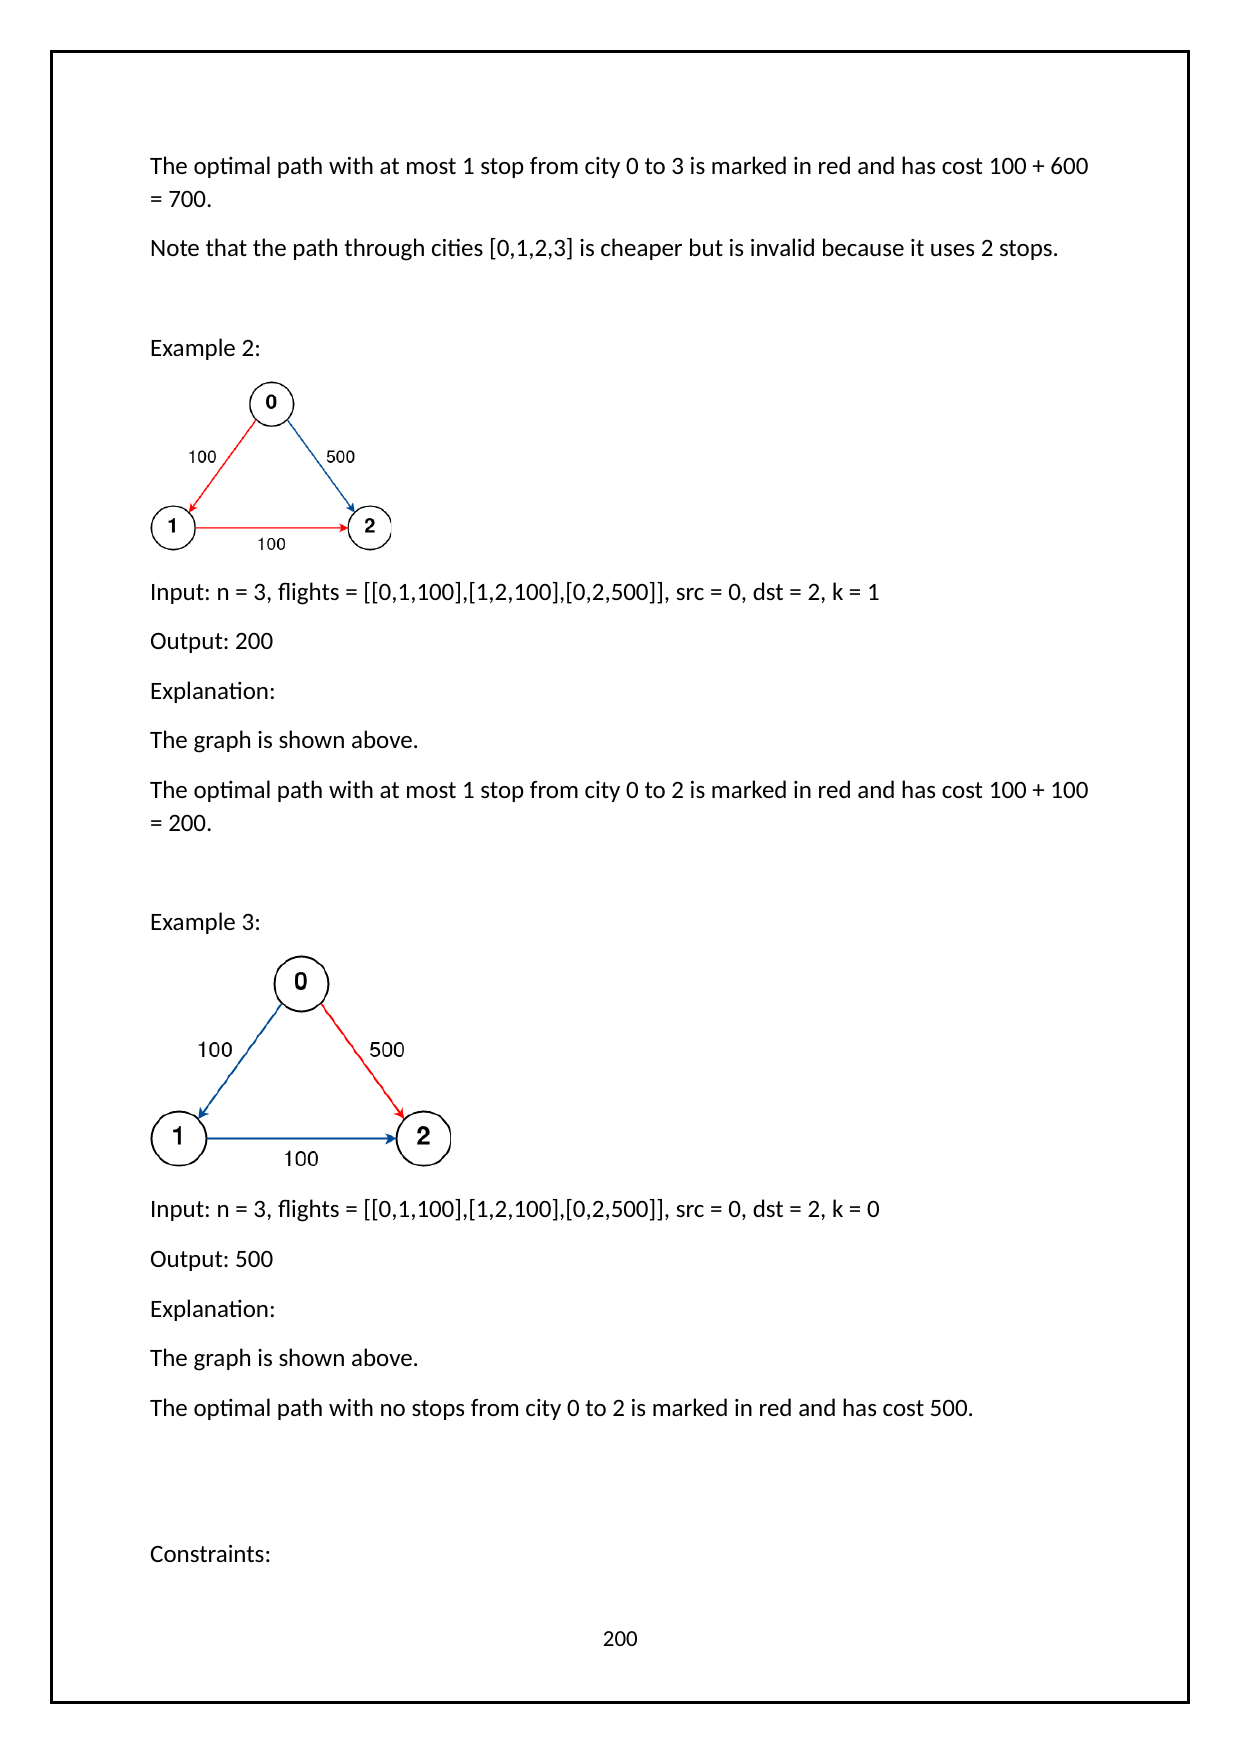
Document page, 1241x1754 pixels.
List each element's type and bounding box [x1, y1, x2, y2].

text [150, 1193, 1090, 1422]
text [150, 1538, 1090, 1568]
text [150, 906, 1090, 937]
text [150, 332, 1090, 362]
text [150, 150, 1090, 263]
picture [150, 381, 392, 557]
picture [150, 955, 451, 1175]
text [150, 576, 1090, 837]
